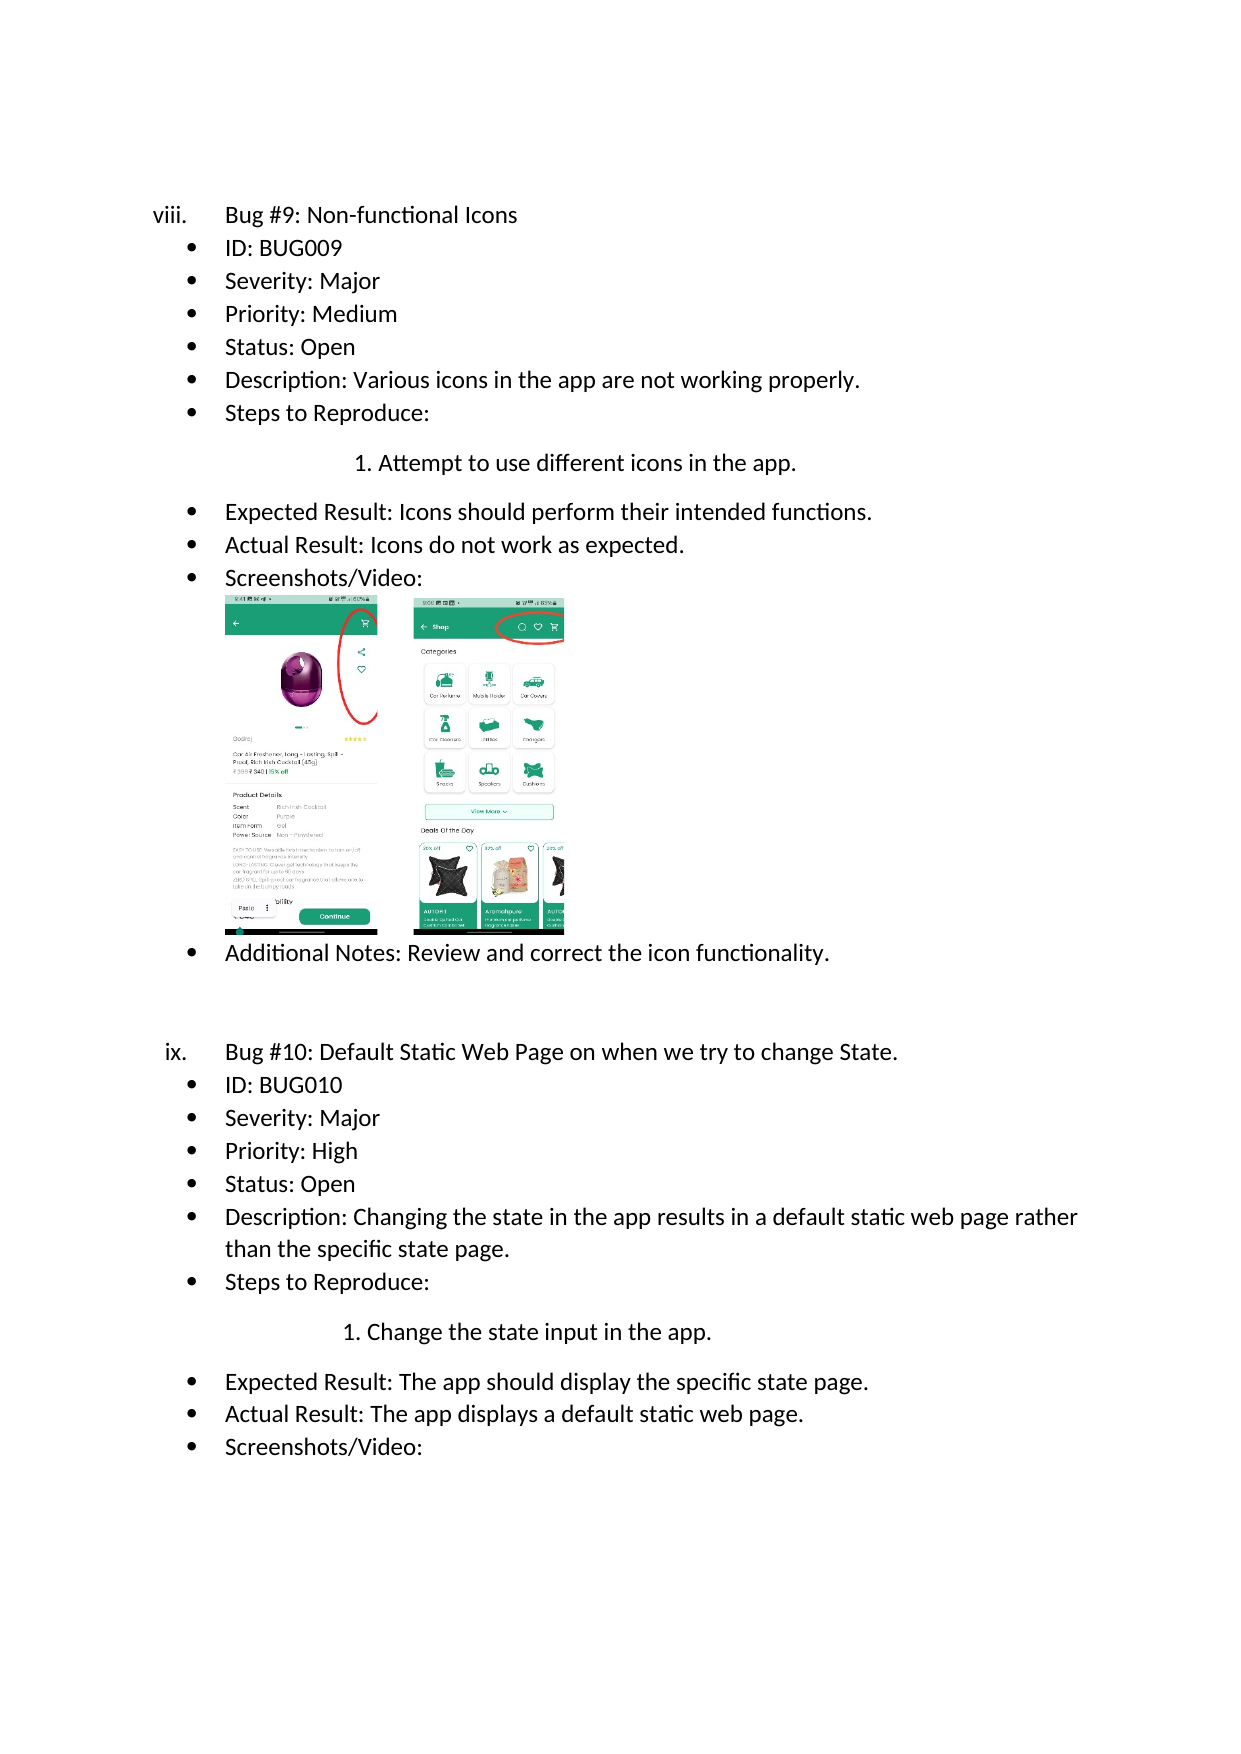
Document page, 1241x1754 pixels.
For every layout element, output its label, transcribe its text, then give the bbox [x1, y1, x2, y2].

list Screenshots/Video: [187, 562, 1090, 593]
list Description: Various icons in the app are not working properly. [187, 364, 1090, 395]
text 1. Change the state input in the app. [150, 1316, 1090, 1347]
list Priority: High [187, 1135, 1090, 1165]
list Bug #9: Non-functional Icons [187, 199, 1090, 230]
picture [225, 595, 378, 935]
list Actual Result: The app displays a default static web page. [187, 1399, 1090, 1429]
list Severity: Major [187, 1102, 1090, 1132]
list Steps to Reproduce: [187, 1267, 1090, 1297]
list Steps to Reproduce: [187, 397, 1090, 428]
list Priority: Medium [187, 298, 1090, 329]
list Expected Result: The app should display the specific state page. [187, 1366, 1090, 1396]
list Description: Changing the state in the app results in a default static web page rather than the specific state page. [187, 1201, 1090, 1264]
list Severity: Major [187, 265, 1090, 296]
list Expected Result: Icons should perform their intended functions. [187, 496, 1090, 527]
list ID: BUG010 [187, 1069, 1090, 1099]
list ID: BUG009 [187, 232, 1090, 263]
picture [413, 598, 565, 935]
list Status: Open [187, 331, 1090, 362]
list Additional Notes: Review and correct the icon functionality. [187, 937, 1090, 967]
list Status: Open [187, 1168, 1090, 1198]
list Screenshots/Video: [187, 1432, 1090, 1462]
text 1. Attempt to use different icons in the app. [150, 447, 1090, 477]
list Actual Result: Icons do not work as expected. [187, 529, 1090, 560]
list Bug #10: Default Static Web Page on when we try to change State. [187, 1036, 1090, 1067]
